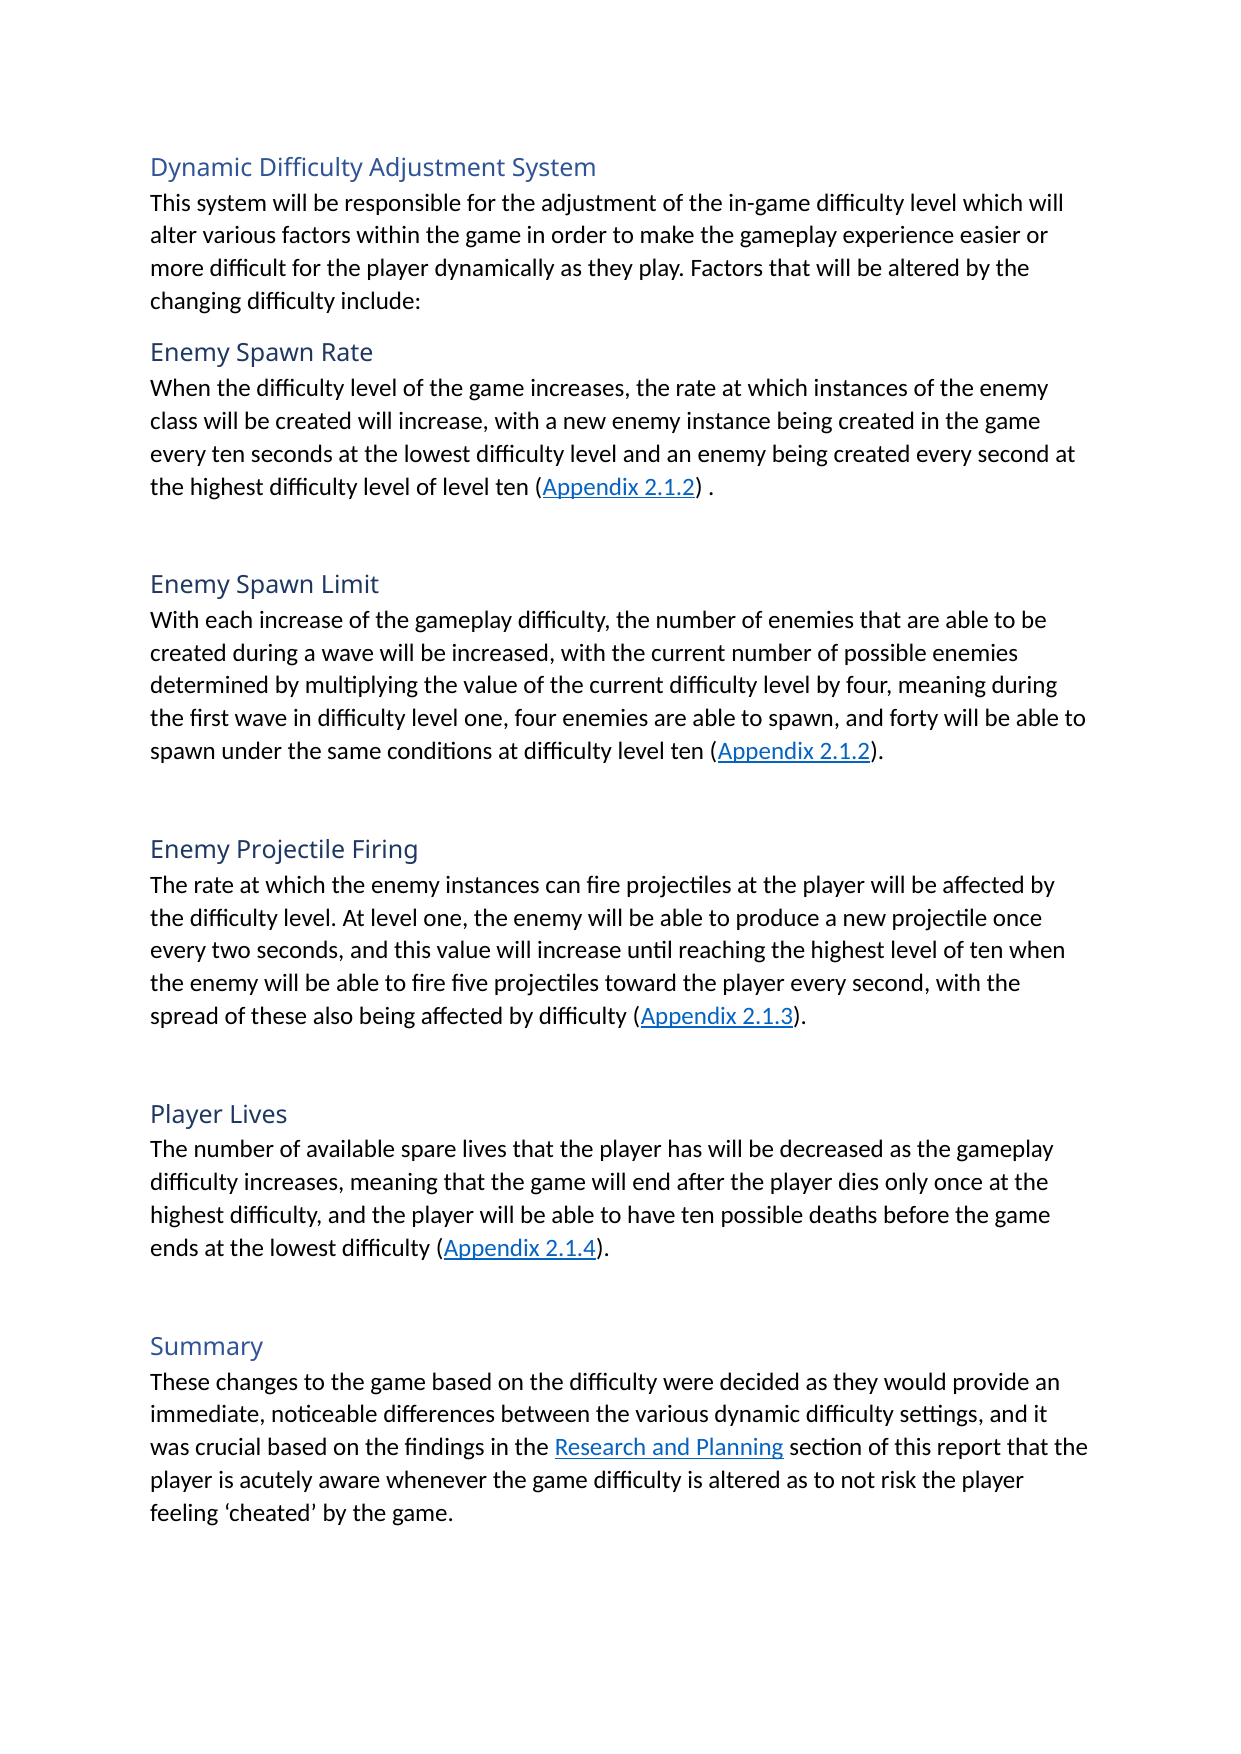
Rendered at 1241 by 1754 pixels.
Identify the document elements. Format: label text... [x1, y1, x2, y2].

subtitle Enemy Spawn Limit [150, 567, 1090, 601]
text This system will be responsible for the adjustment of the in-game difficulty level which will alter various factors within the game in order to make the gameplay experience easier or more difficult for the player dynamically as they play. Factors that will be altered by the changing difficulty include: [150, 187, 1090, 316]
subtitle Dynamic Difficulty Adjustment System [150, 150, 1090, 184]
text With each increase of the gameplay difficulty, the number of enemies that are able to be created during a wave will be increased, with the current number of possible enemies determined by multiplying the value of the current difficulty level by four, meaning during the first wave in difficulty level one, four enemies are able to spawn, and forty will be able to spawn under the same conditions at difficulty level ten (Appendix 2.1.2). [150, 604, 1090, 766]
subtitle Summary [150, 1329, 1090, 1363]
subtitle Enemy Spawn Rate [150, 335, 1090, 369]
text These changes to the game based on the difficulty were decided as they would provide an immediate, noticeable differences between the various dynamic difficulty settings, and it was crucial based on the findings in the Research and Planning section of this report that the player is acutely aware whenever the game difficulty is altered as to not risk the player feeling ‘cheated’ by the game. [150, 1366, 1090, 1528]
text The number of available spare lives that the player has will be decreased as the gameplay difficulty increases, meaning that the game will end after the player dies only once at the highest difficulty, and the player will be able to have ten possible deaths before the game ends at the lowest difficulty (Appendix 2.1.4). [150, 1134, 1090, 1263]
text The rate at which the enemy instances can fire projectiles at the player will be affected by the difficulty level. At level one, the enemy will be able to produce a new projectile once every two seconds, and this value will increase until reaching the highest level of ten when the enemy will be able to fire five projectiles toward the player every second, with the spread of these also being affected by difficulty (Appendix 2.1.3). [150, 869, 1090, 1031]
subtitle Player Lives [150, 1097, 1090, 1131]
subtitle Enemy Projectile Firing [150, 832, 1090, 866]
text When the difficulty level of the game increases, the rate at which instances of the enemy class will be created will increase, with a new enemy instance being created in the game every ten seconds at the lowest difficulty level and an enemy being created every second at the highest difficulty level of level ten (Appendix 2.1.2) . [150, 372, 1090, 501]
